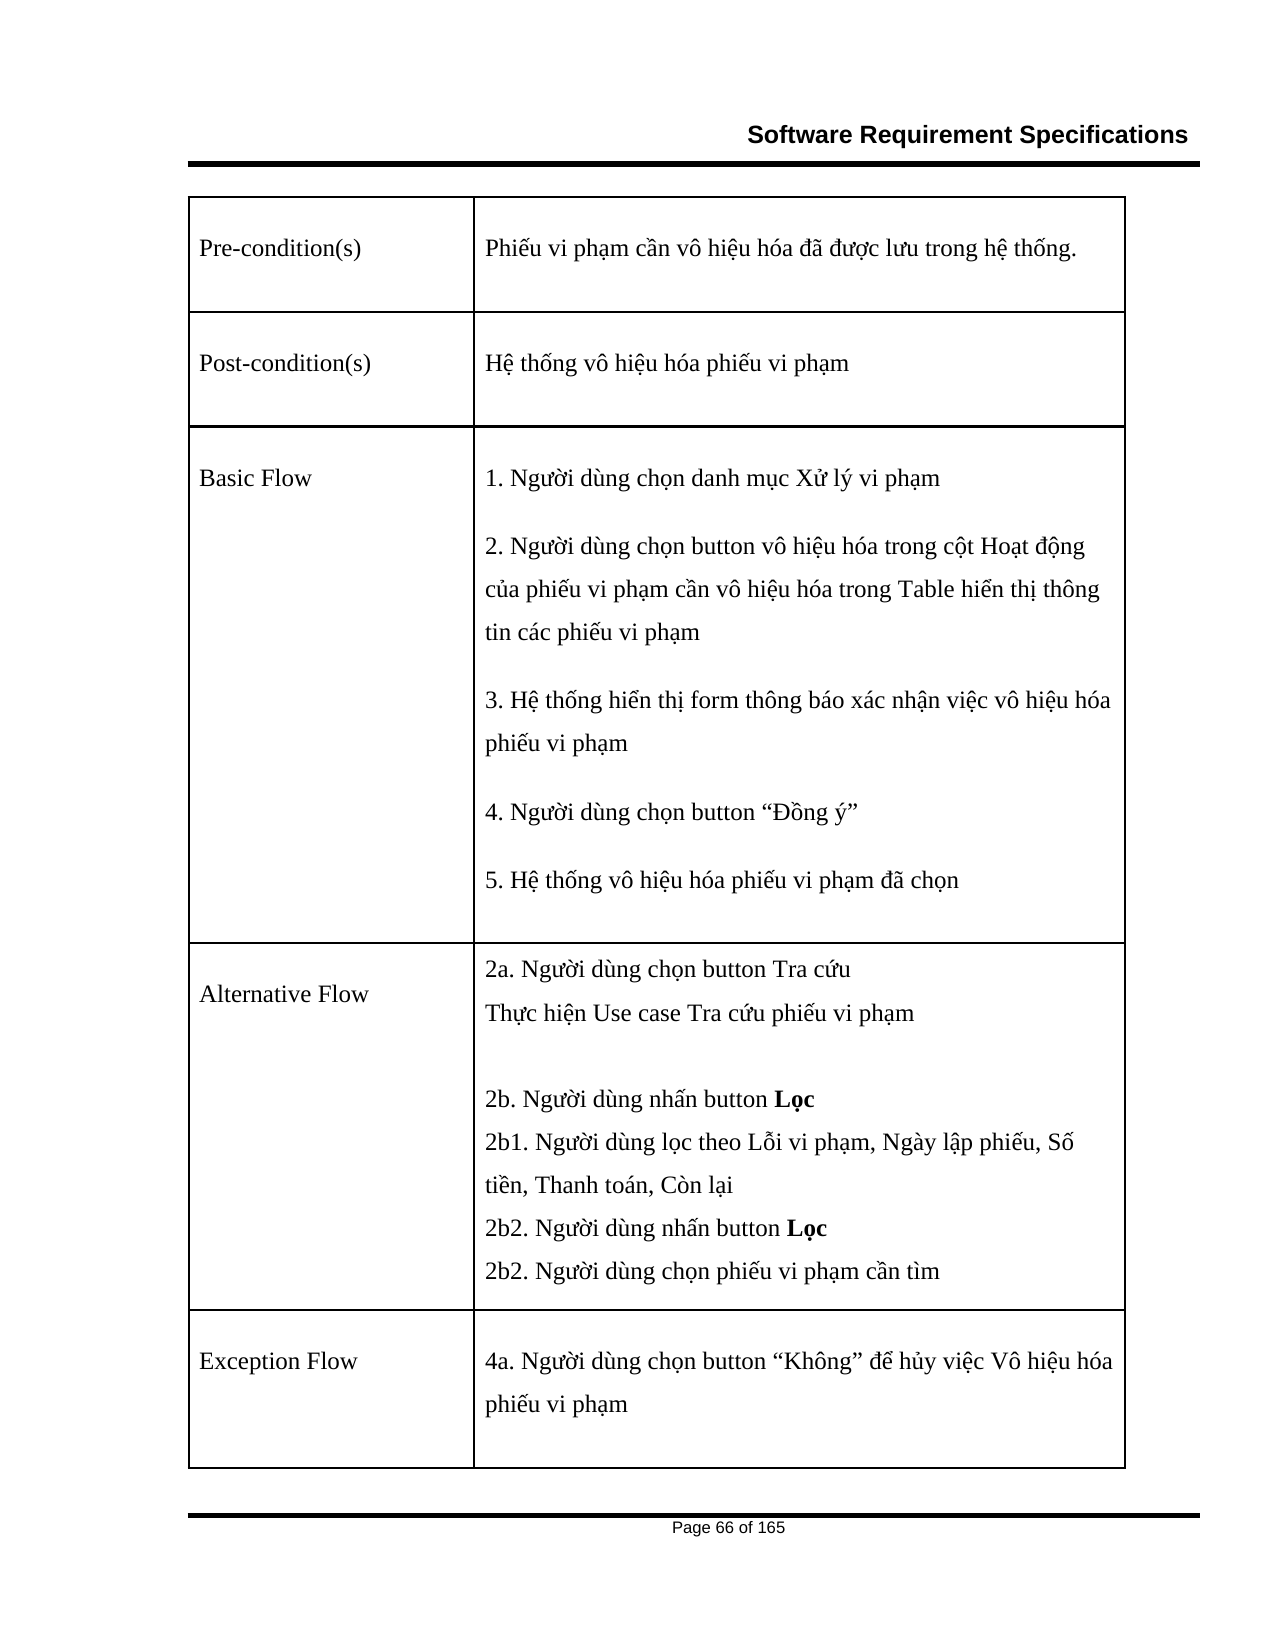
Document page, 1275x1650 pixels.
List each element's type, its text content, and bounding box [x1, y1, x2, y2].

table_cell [475, 1311, 1124, 1467]
table_cell Pre-condition(s) [190, 198, 473, 311]
table_cell Hệ thống vô hiệu hóa phiếu vi phạm [475, 313, 1124, 425]
table_cell Phiếu vi phạm cần vô hiệu hóa đã được lưu trong hệ thống. [475, 198, 1124, 311]
table_cell Basic Flow [190, 428, 473, 942]
table_cell Post-condition(s) [190, 313, 473, 425]
table_cell Alternative Flow [190, 944, 473, 1309]
table_cell 1. Người dùng chọn danh mục Xử lý vi phạm 2. Người dùng chọn button vô hiệu hóa trong cột Hoạt động của phiếu vi phạm cần vô hiệu hóa trong Table hiển thị thông tin các phiếu vi phạm 3. Hệ thống hiển thị form thông báo xác nhận việc vô hiệu hóa phiếu vi phạm 4. Người dùng chọn button “Đồng ý” 5. Hệ thống vô hiệu hóa phiếu vi phạm đã chọn [475, 428, 1124, 942]
table_cell 2a. Người dùng chọn button Tra cứu Thực hiện Use case Tra cứu phiếu vi phạm 2b. Người dùng nhấn button Lọc 2b1. Người dùng lọc theo Lỗi vi phạm, Ngày lập phiếu, Số tiền, Thanh toán, Còn lại 2b2. Người dùng nhấn button Lọc 2b2. Người dùng chọn phiếu vi phạm cần tìm [475, 944, 1124, 1309]
table_cell Exception Flow [190, 1311, 473, 1467]
